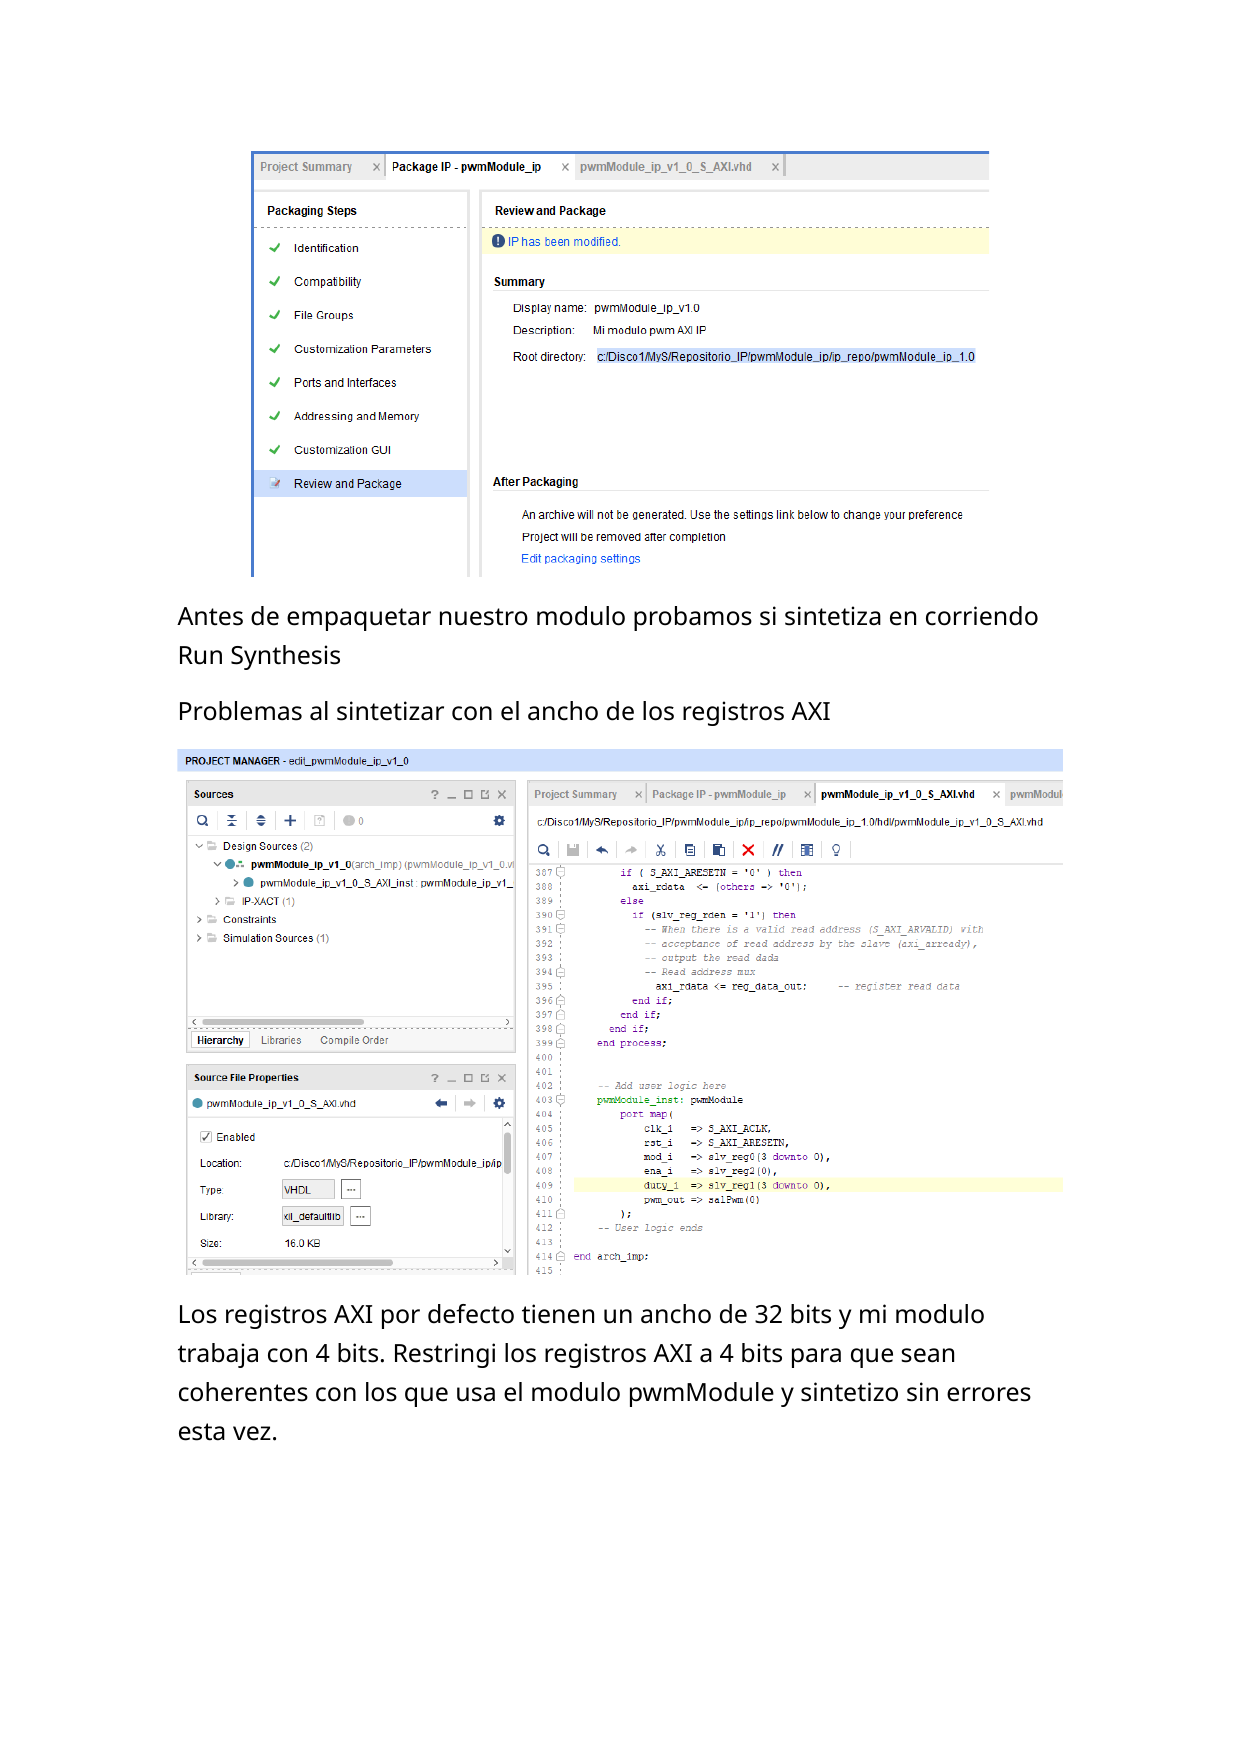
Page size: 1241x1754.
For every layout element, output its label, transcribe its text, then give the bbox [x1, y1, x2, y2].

text Los registros AXI por defecto tienen un ancho de 32 bits y mi modulo trabaja con 4 bits. Restringi los registros AXI a 4 bits para que sean coherentes con los que usa el modulo pwmModule y sintetizo sin errores esta vez. [177, 1296, 1063, 1448]
picture [177, 749, 1063, 1275]
text Antes de empaquetar nuestro modulo probamos si sintetiza en corriendo Run Synthesis [177, 599, 1063, 672]
text Problemas al sintetizar con el ancho de los registros AXI [177, 694, 1063, 728]
picture [251, 147, 990, 577]
